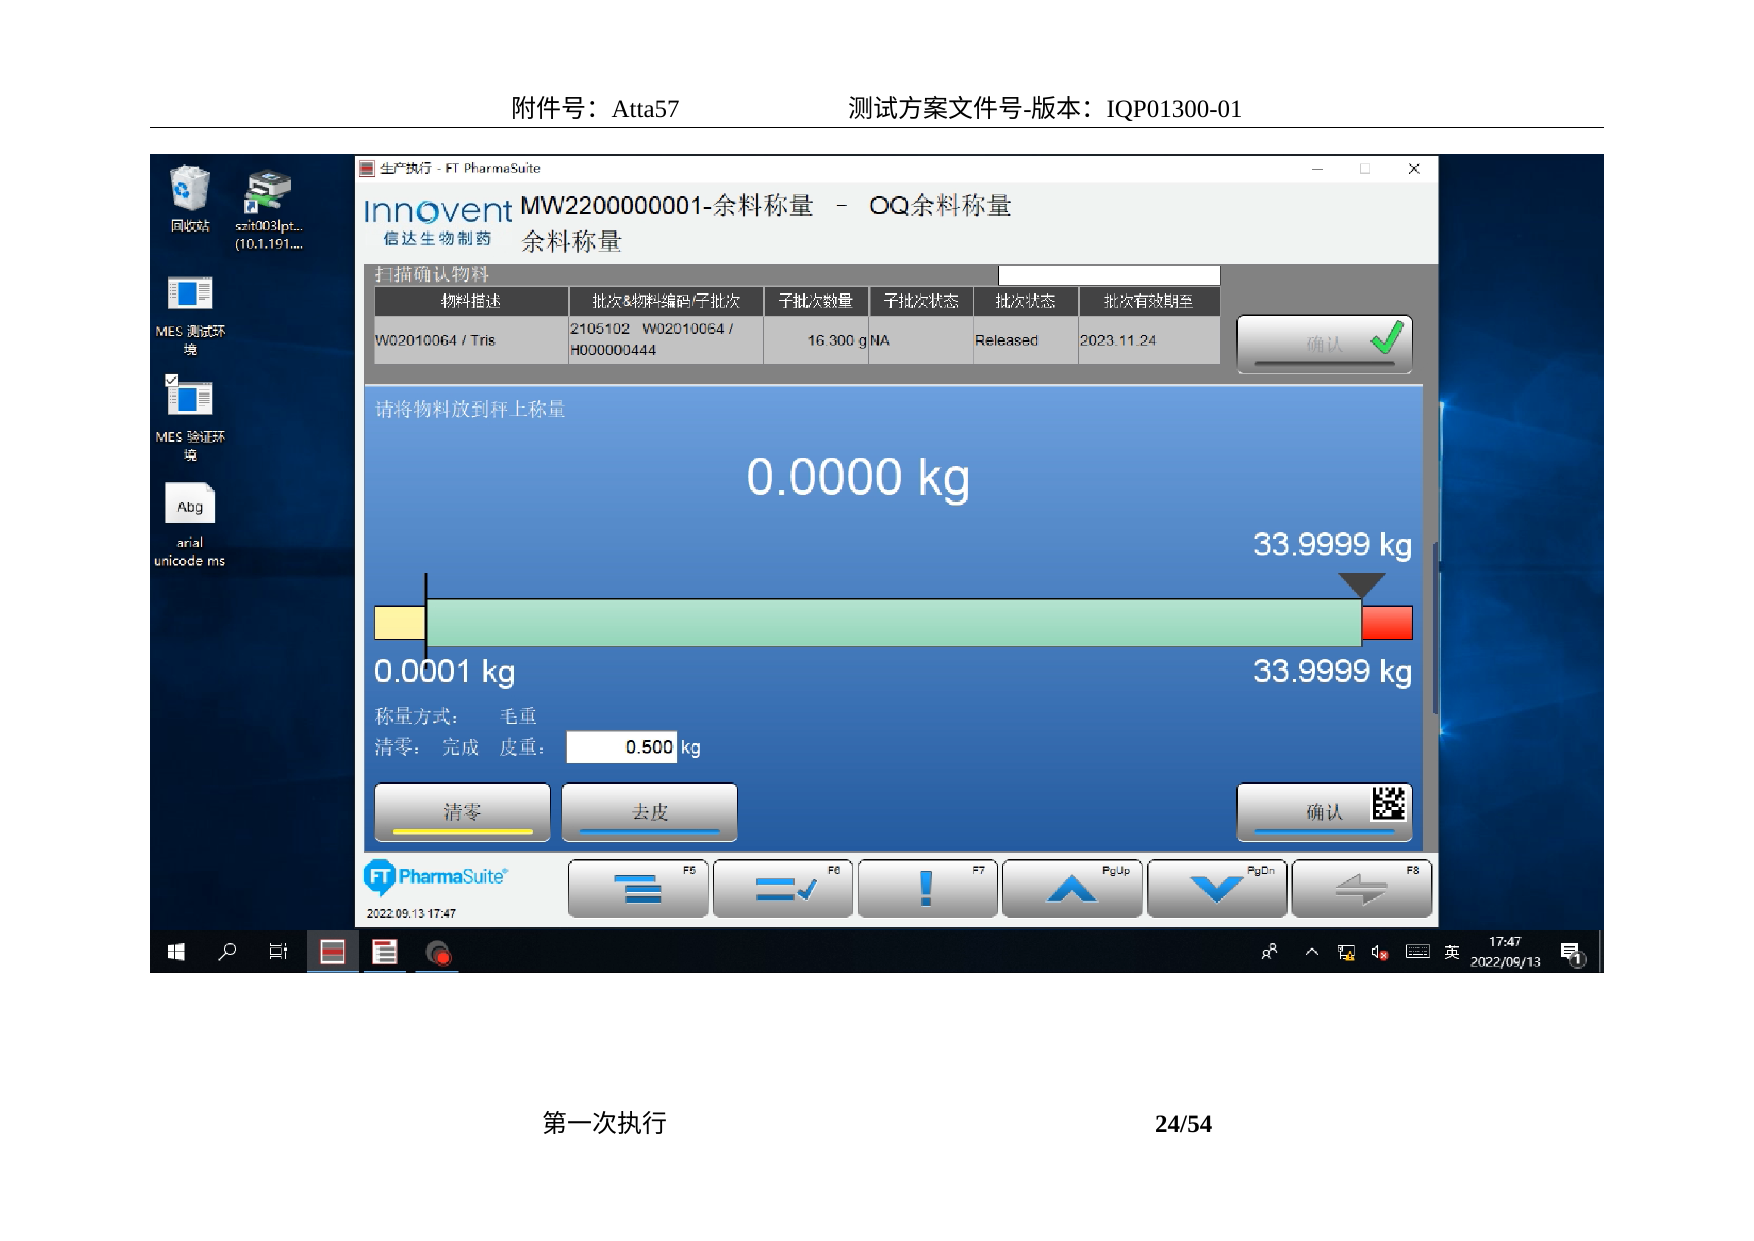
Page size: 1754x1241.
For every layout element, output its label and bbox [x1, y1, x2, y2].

picture [150, 154, 1604, 973]
